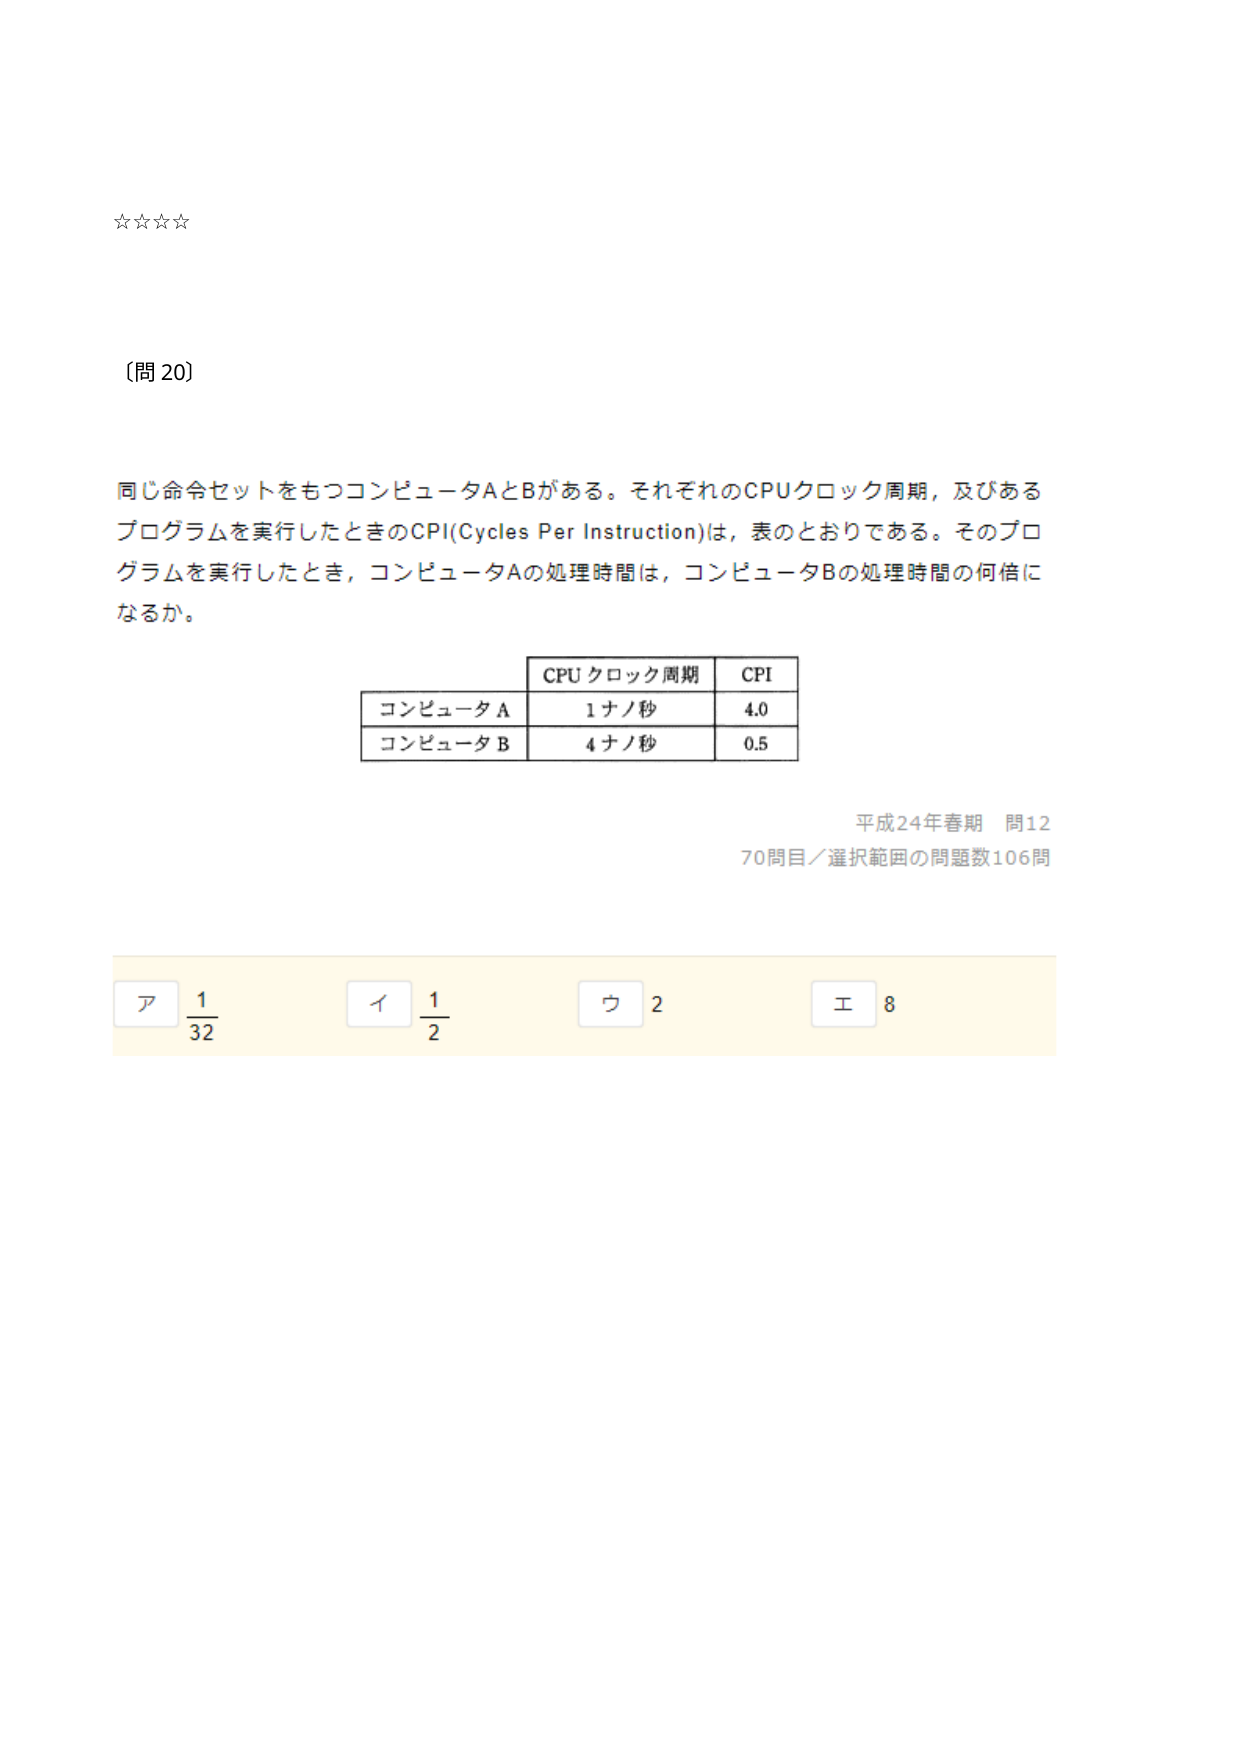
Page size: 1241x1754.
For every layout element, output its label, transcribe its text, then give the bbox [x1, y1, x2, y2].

picture [112, 464, 1057, 1056]
text 〔問20〕 [112, 352, 1128, 389]
text ☆☆☆☆ [112, 202, 1128, 239]
